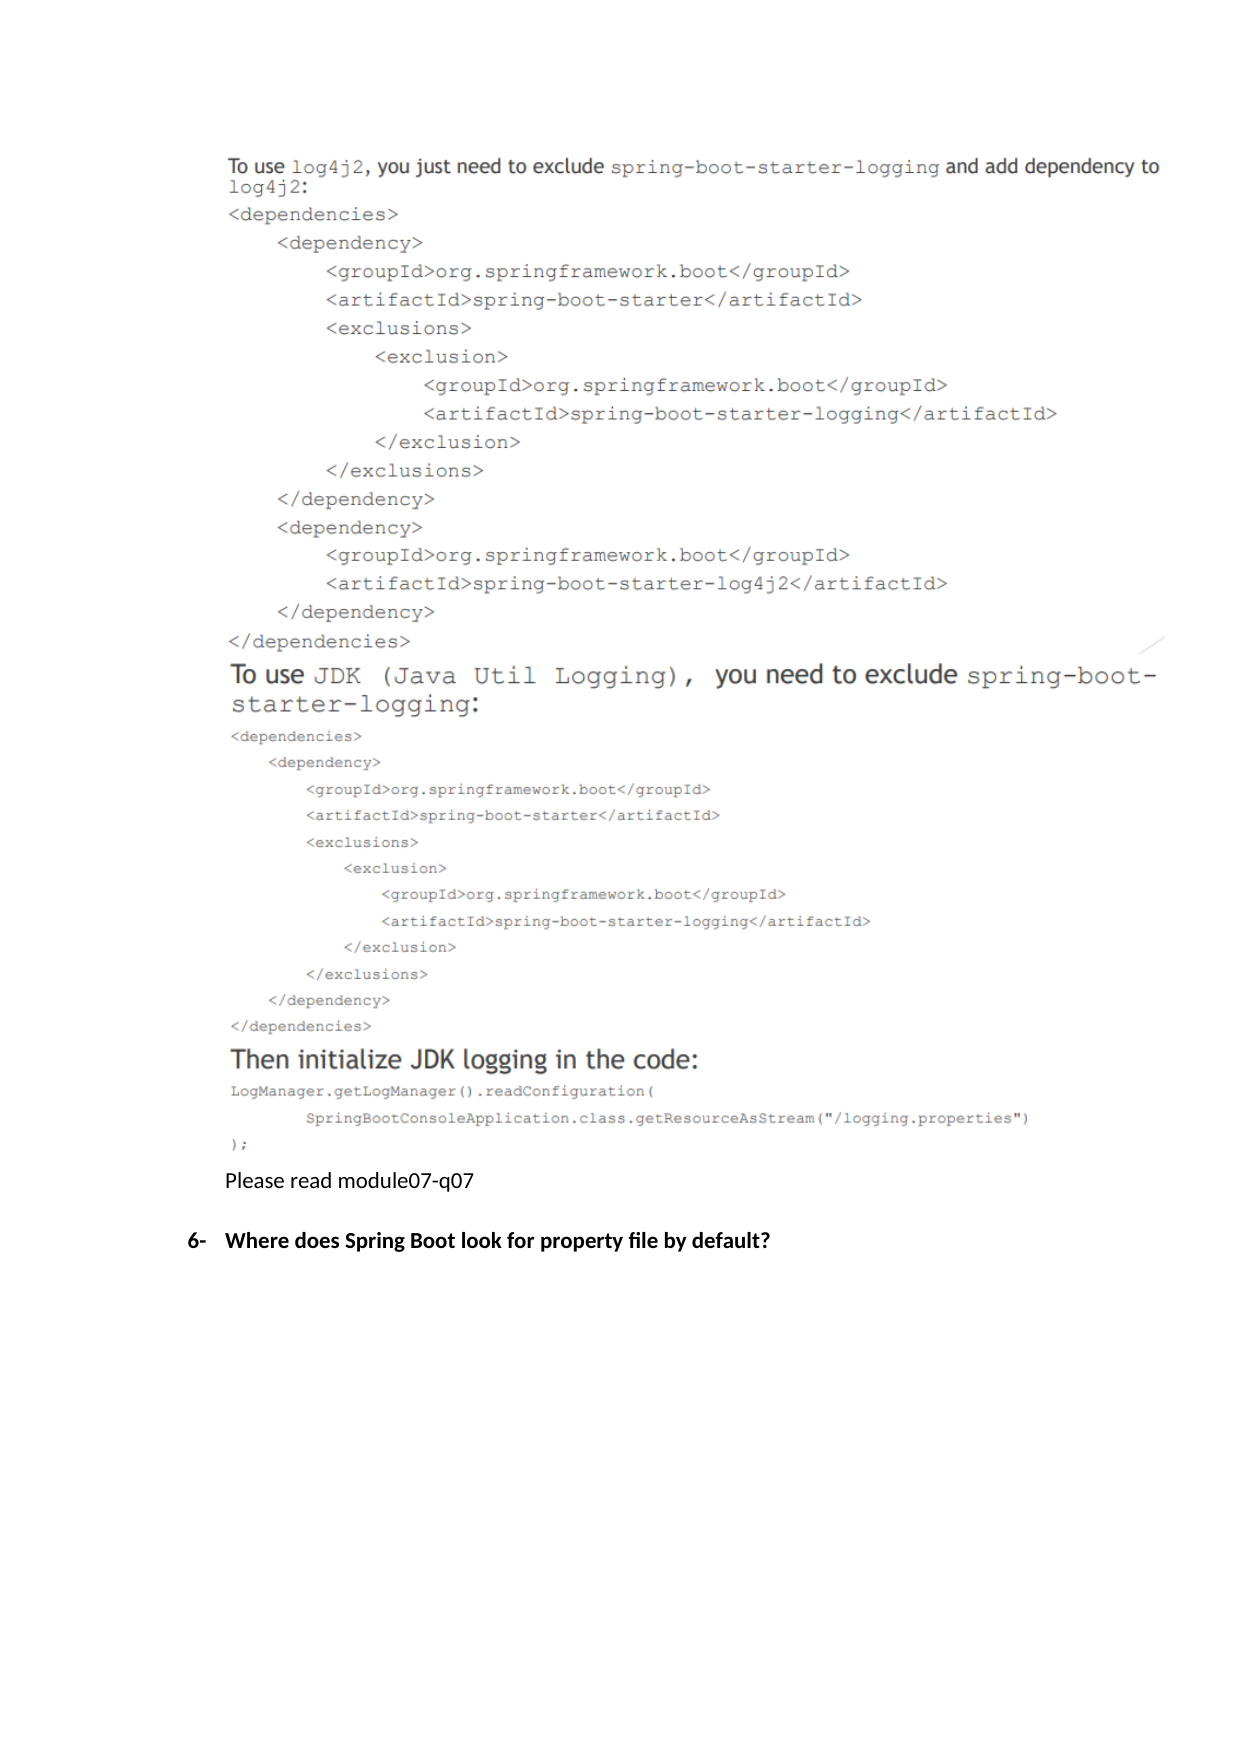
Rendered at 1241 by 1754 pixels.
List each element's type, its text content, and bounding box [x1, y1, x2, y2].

list Please read module07-q07 [225, 1166, 1090, 1194]
list Where does Spring Boot look for property file by default? [187, 1226, 1090, 1254]
picture [225, 655, 1166, 1164]
picture [225, 150, 1166, 654]
